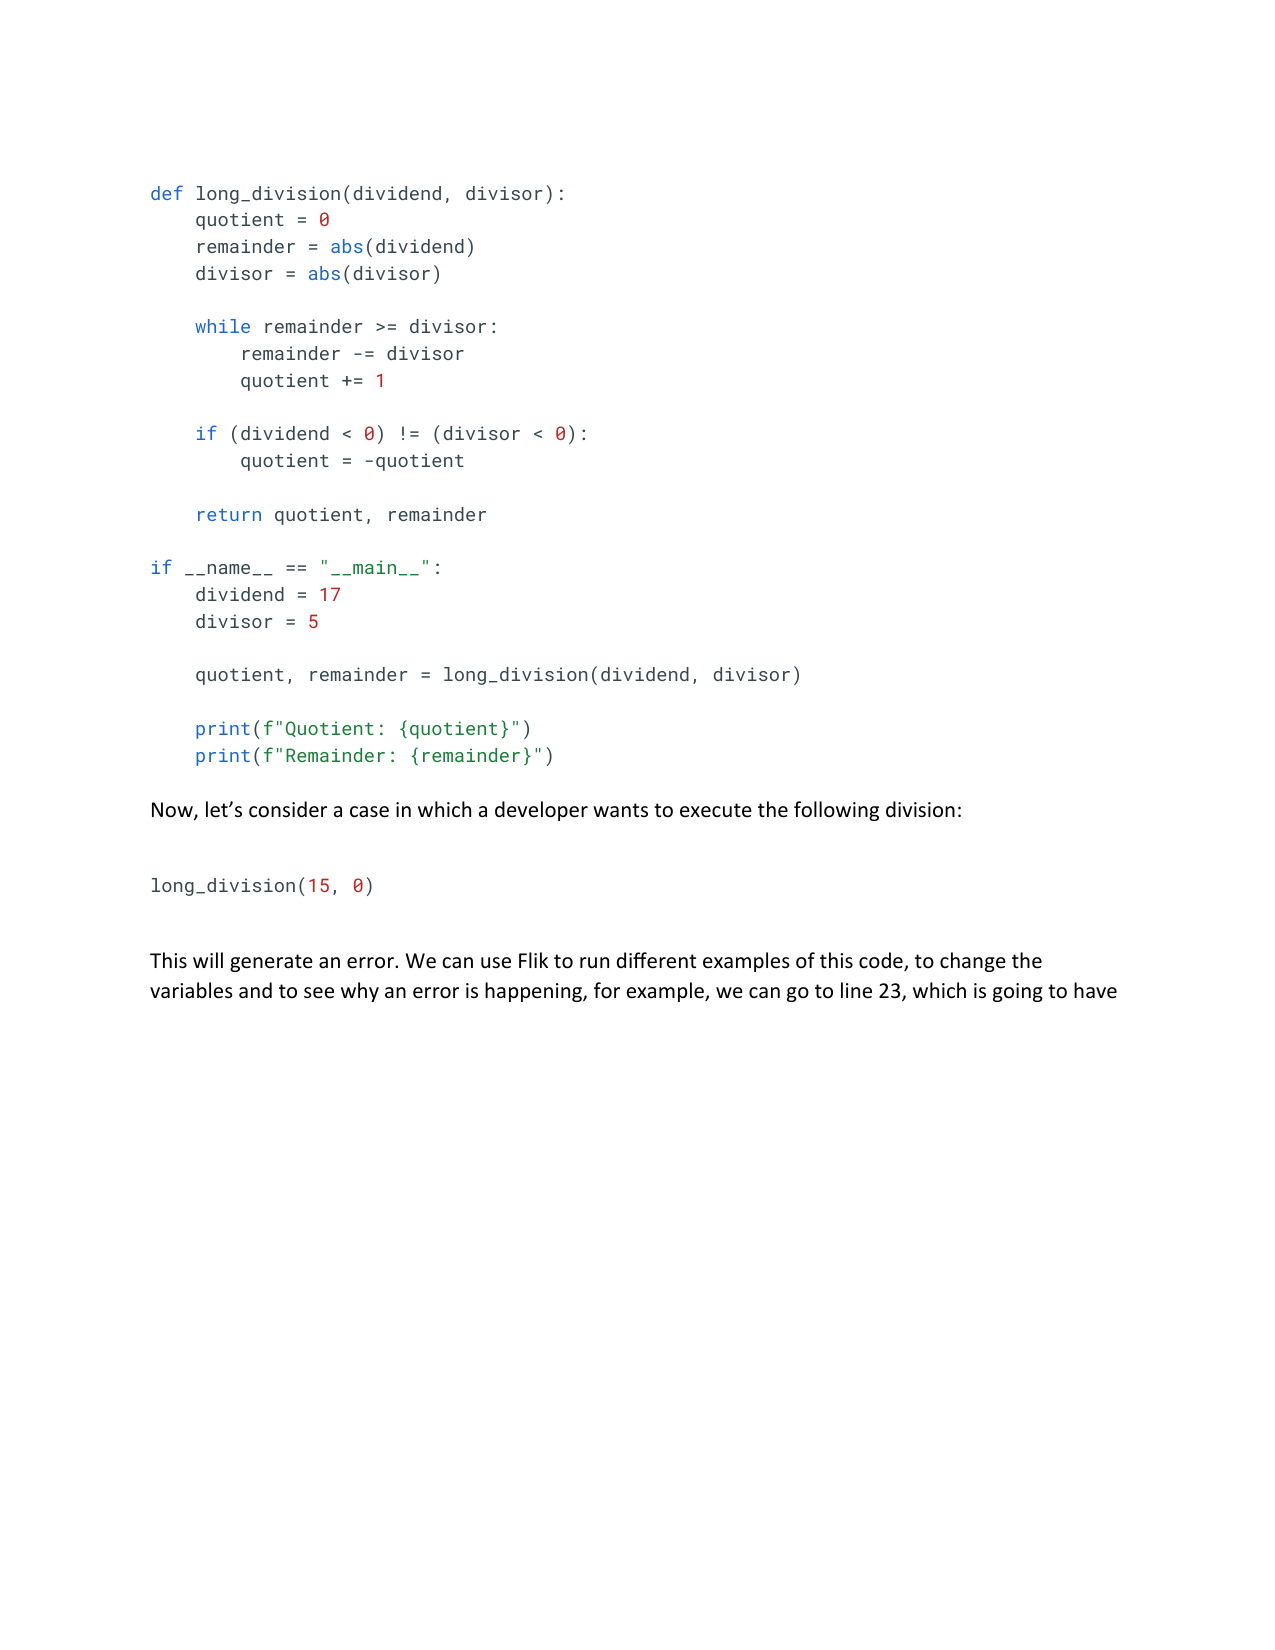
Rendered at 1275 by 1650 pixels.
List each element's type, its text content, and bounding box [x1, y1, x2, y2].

text print(f"Quotient: {quotient}") [150, 716, 1125, 740]
text while remainder >= divisor: [150, 314, 1125, 339]
text Now, let’s consider a case in which a developer wants to execute the following division: [150, 796, 1125, 824]
text return quotient, remainder [150, 501, 1125, 526]
text print(f"Remainder: {remainder}") [150, 742, 1125, 767]
text remainder -= divisor [150, 341, 1125, 366]
text dividend = 17 [150, 582, 1125, 607]
text if (dividend < 0) != (divisor < 0): [150, 421, 1125, 446]
text remainder = abs(dividend) [150, 234, 1125, 258]
text quotient, remainder = long_division(dividend, divisor) [150, 662, 1125, 687]
text divisor = abs(divisor) [150, 261, 1125, 285]
text divisor = 5 [150, 608, 1125, 633]
text quotient = -quotient [150, 448, 1125, 473]
text long_division(15, 0) [150, 873, 1125, 898]
text def long_division(dividend, divisor): [150, 180, 1125, 205]
text if __name__ == "__main__": [150, 555, 1125, 580]
text quotient = 0 [150, 207, 1125, 232]
text quotient += 1 [150, 368, 1125, 392]
text This will generate an error. We can use Flik to run different examples of this code, to change the variables and to see why an error is happening, for example, we can go to line 23, which is going to have an error. [150, 947, 1125, 1005]
